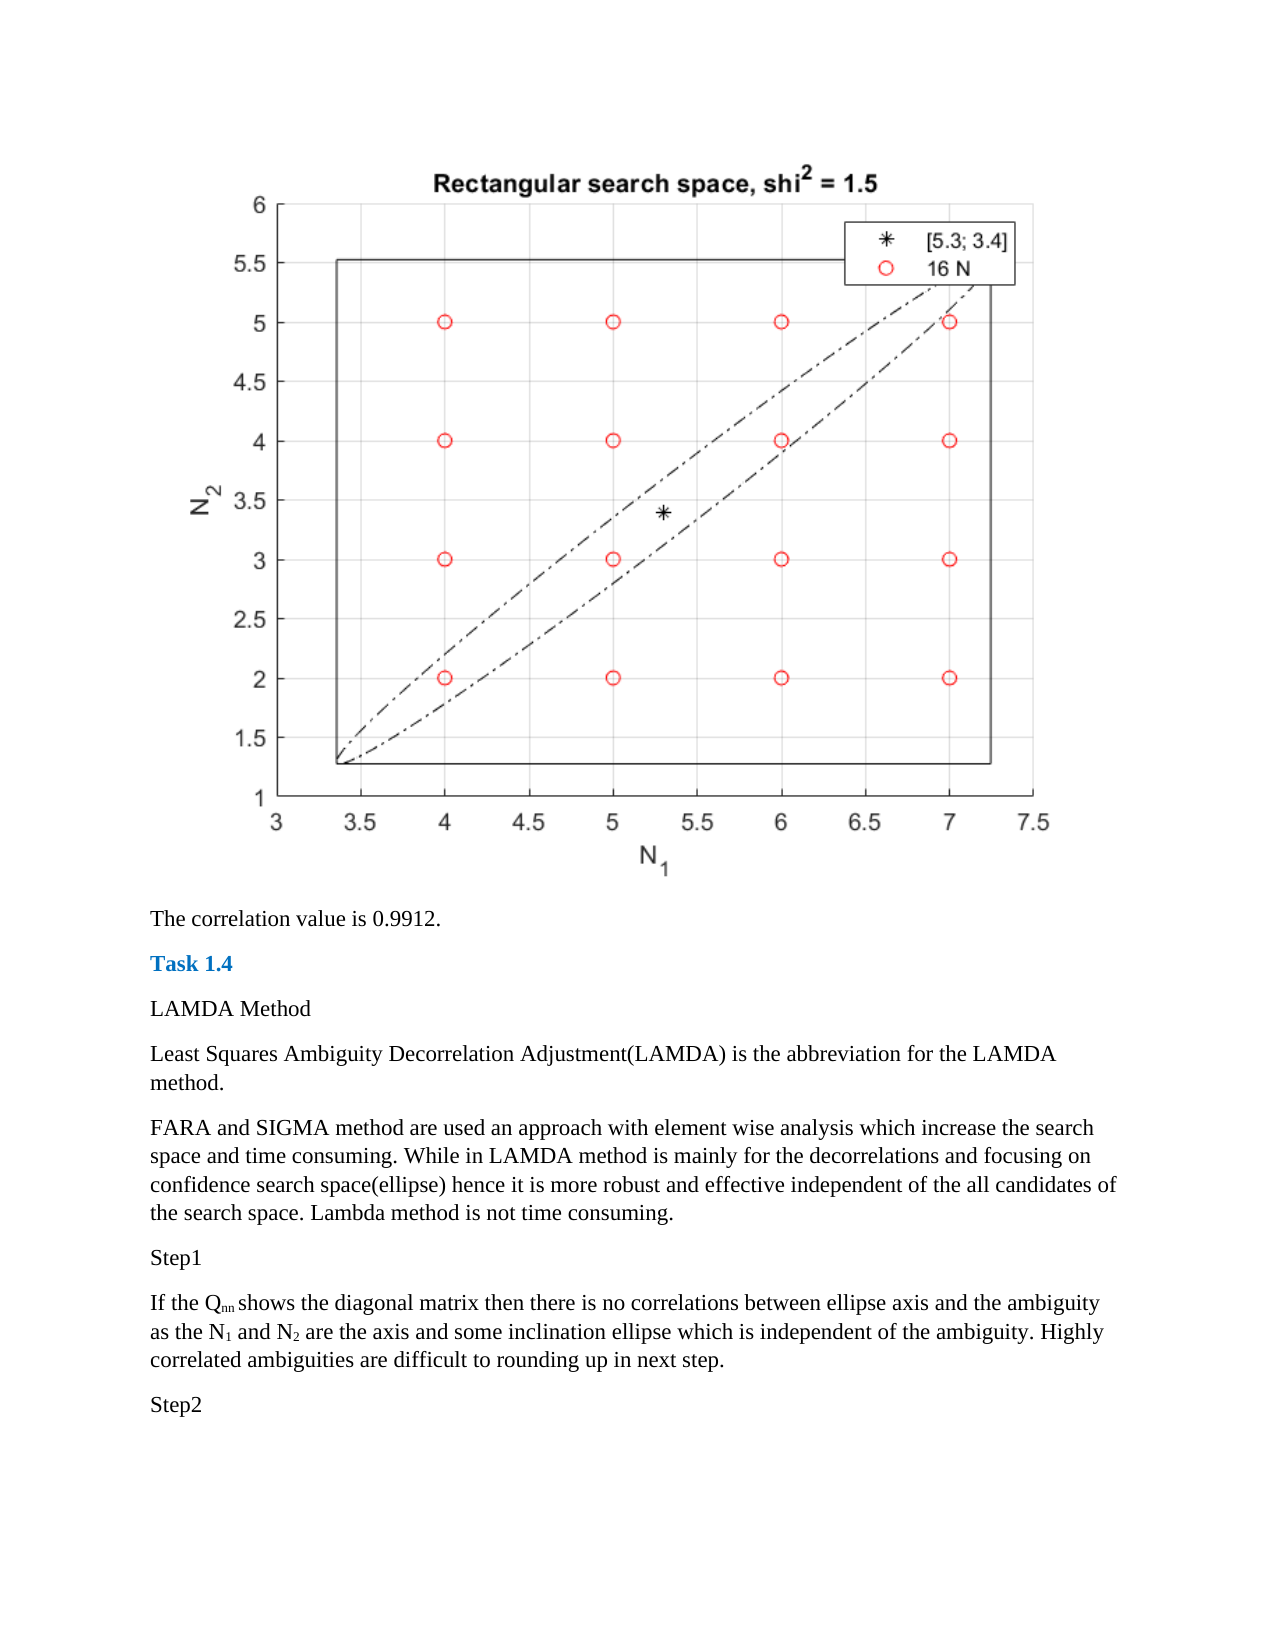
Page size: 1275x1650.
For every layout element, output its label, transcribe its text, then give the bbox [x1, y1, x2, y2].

text FARA and SIGMA method are used an approach with element wise analysis which increase the search space and time consuming. While in LAMDA method is mainly for the decorrelations and focusing on confidence search space(ellipse) hence it is more robust and effective independent of the all candidates of the search space. Lambda method is not time consuming. [150, 1114, 1125, 1226]
text Step2 [150, 1391, 1125, 1418]
text Step1 [150, 1244, 1125, 1271]
text LAMDA Method [150, 995, 1125, 1022]
text If the Qnn shows the diagonal matrix then there is no correlations between ellipse axis and the ambiguity as the N1 and N2 are the axis and some inclination ellipse which is independent of the ambiguity. Highly correlated ambiguities are difficult to rounding up in next step. [150, 1289, 1125, 1373]
text The correlation value is 0.9912. [150, 905, 1125, 931]
text Least Squares Ambiguity Decorrelation Adjustment(LAMDA) is the abbreviation for the LAMDA method. [150, 1040, 1125, 1095]
text Task 1.4 [150, 950, 1125, 976]
picture [150, 150, 1125, 882]
